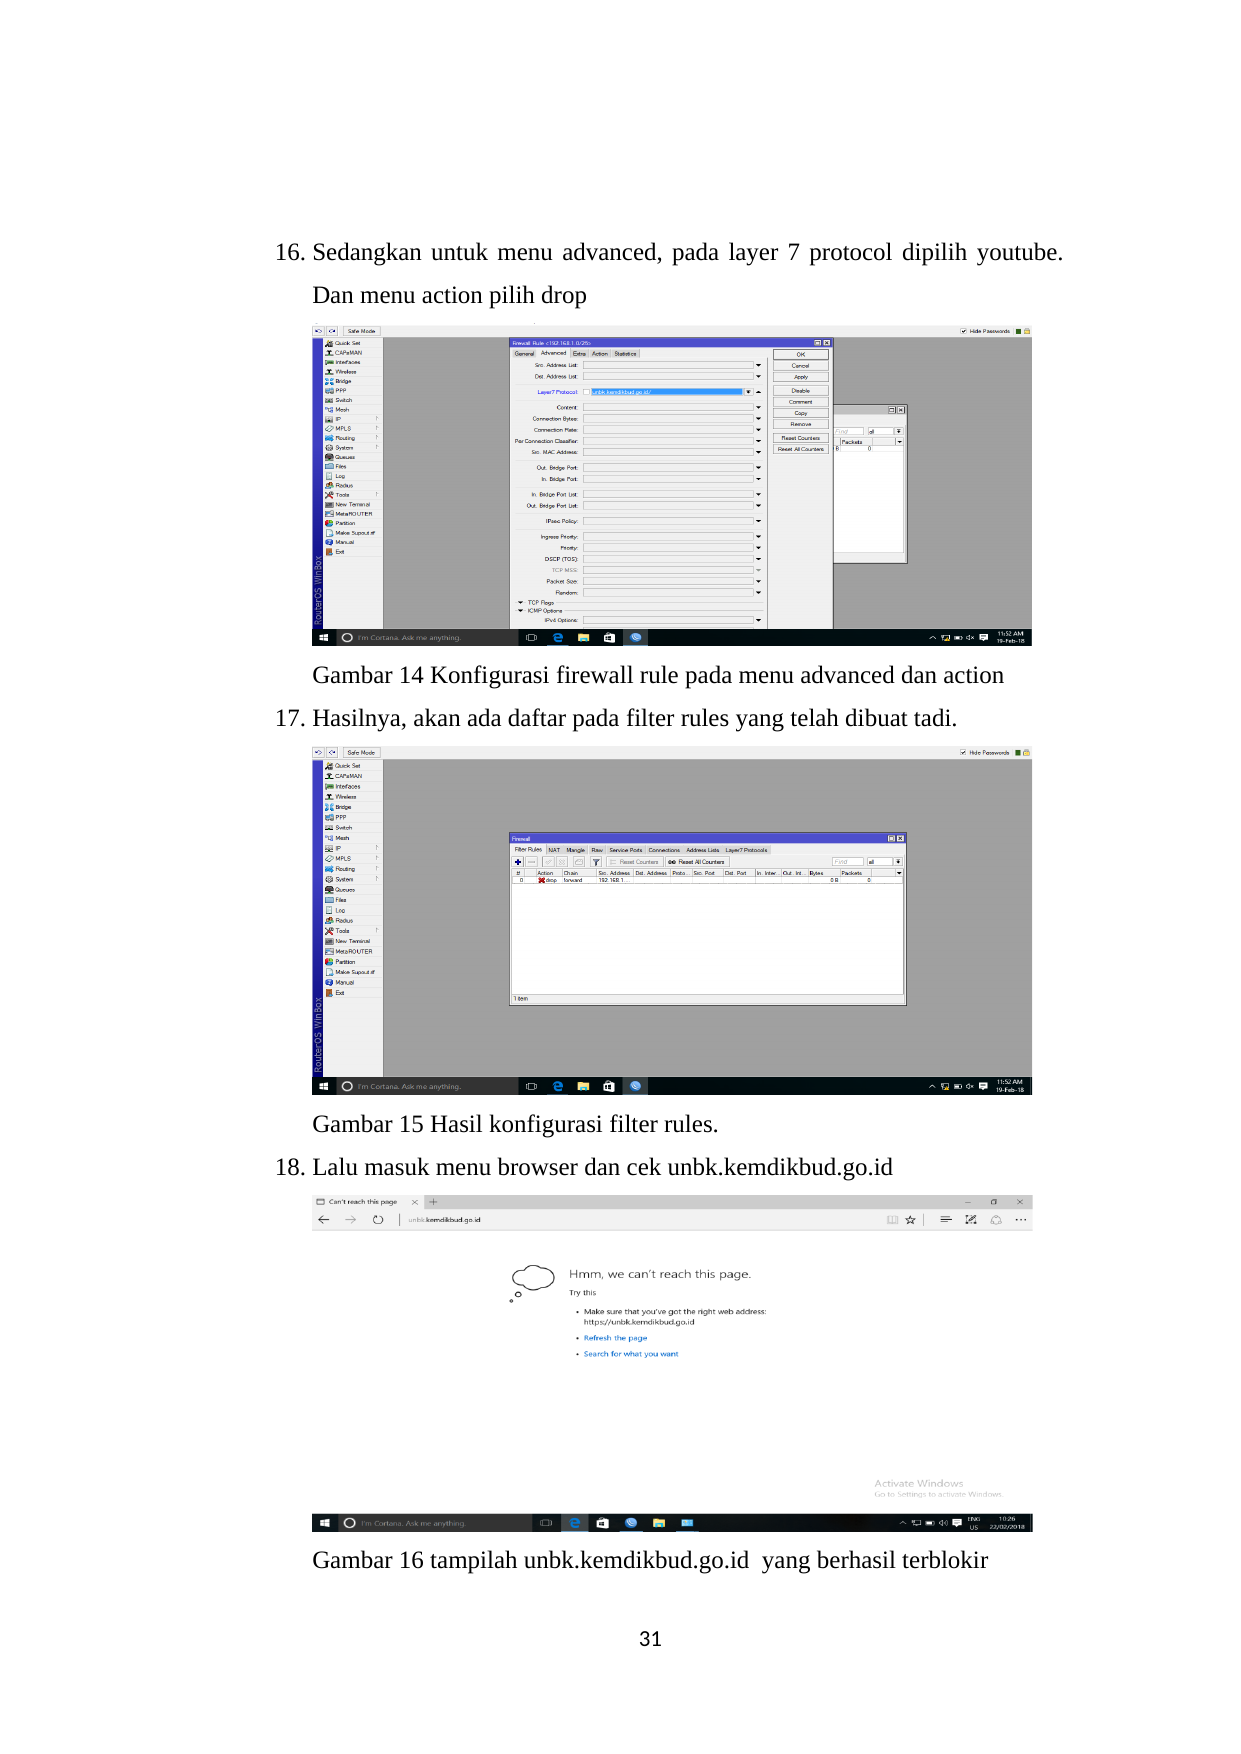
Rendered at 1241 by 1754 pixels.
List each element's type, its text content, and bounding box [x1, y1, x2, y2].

list Lalu masuk menu browser dan cek unbk.kemdikbud.go.id [274, 1152, 1063, 1181]
picture [312, 746, 1033, 1095]
text Gambar 15 Hasil konfigurasi filter rules. [237, 1109, 1063, 1137]
list Hasilnya, akan ada daftar pada filter rules yang telah dibuat tadi. [274, 703, 1063, 732]
text Gambar 14 Konfigurasi firewall rule pada menu advanced dan action [237, 660, 1063, 688]
list Gambar 16 tampilah unbk.kemdikbud.go.id yang berhasil terblokir [312, 1545, 1063, 1574]
picture [312, 323, 1032, 646]
list Sedangkan untuk menu advanced, pada layer 7 protocol dipilih youtube. Dan menu action pilih drop [274, 237, 1063, 309]
picture [312, 1195, 1033, 1532]
